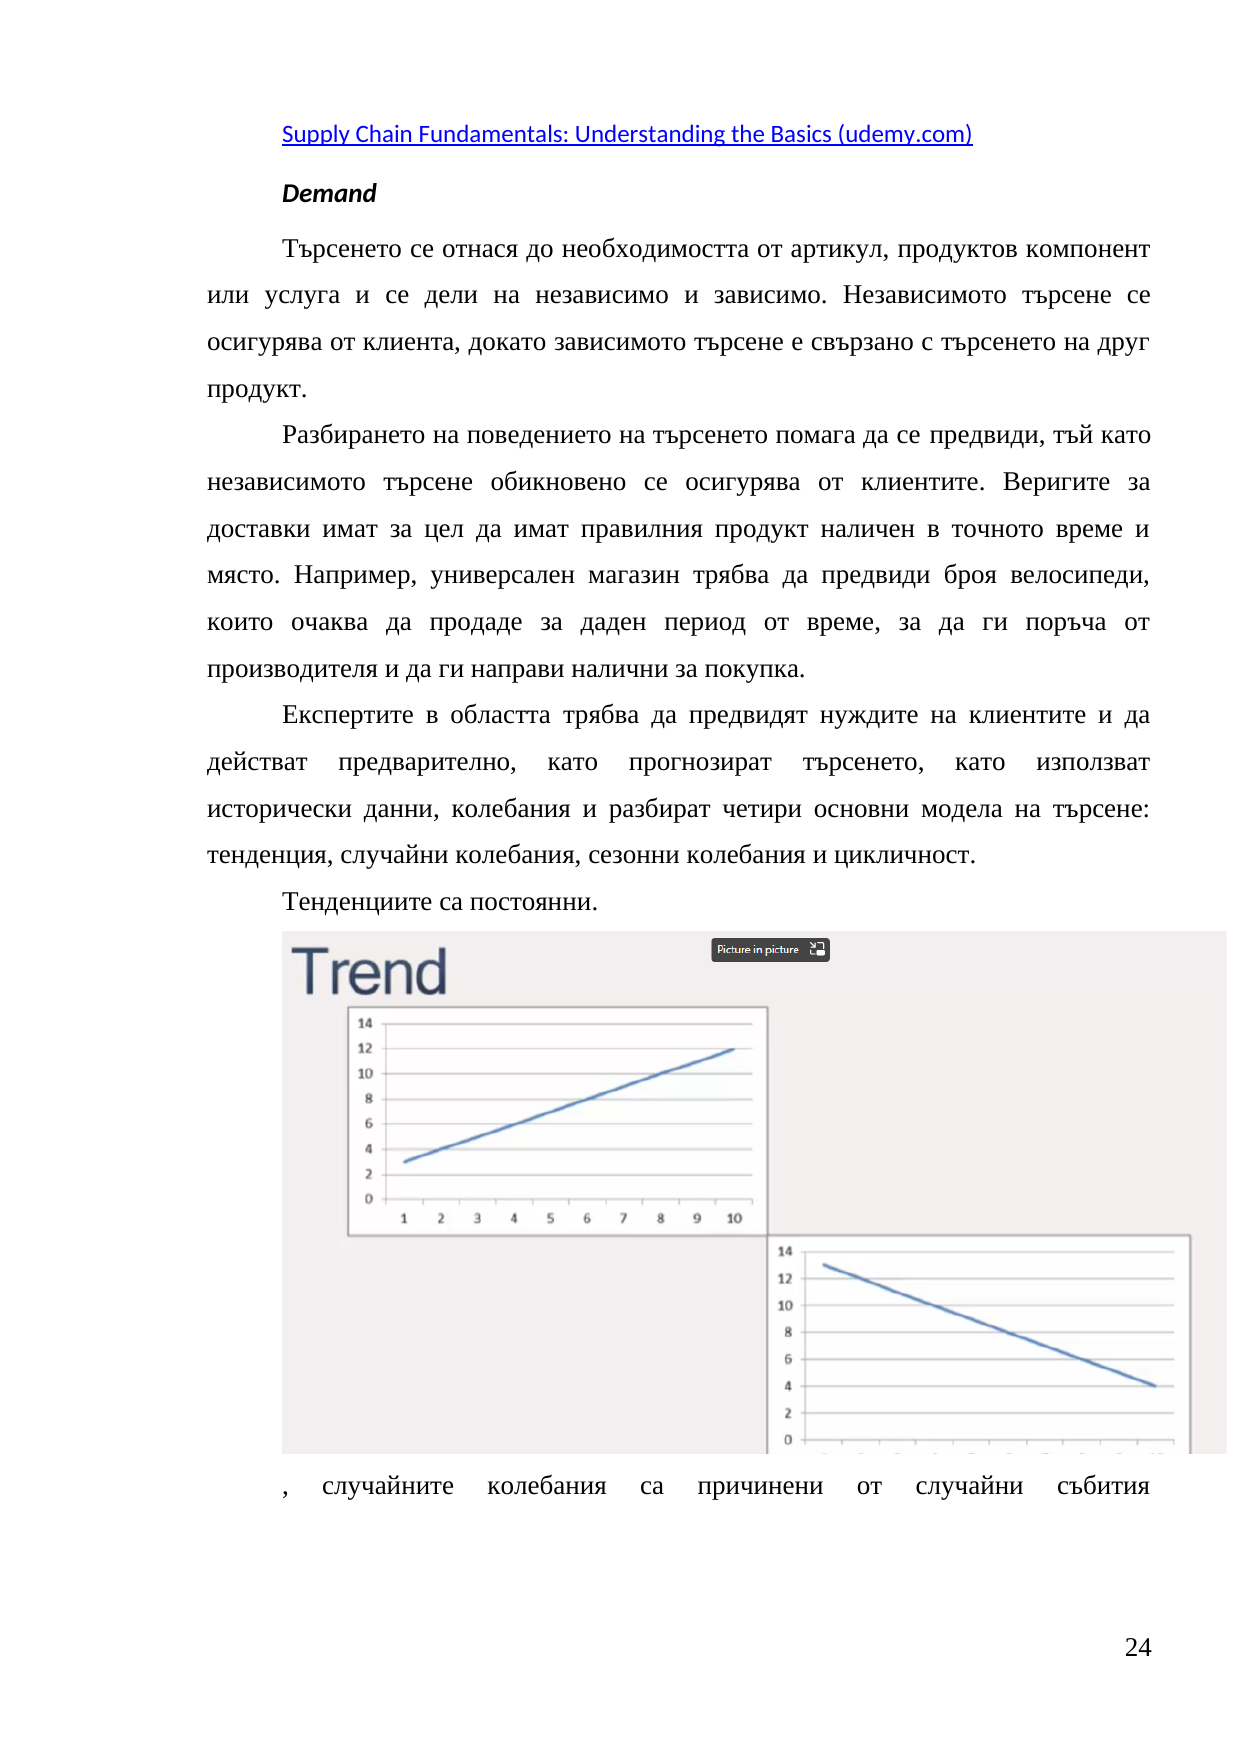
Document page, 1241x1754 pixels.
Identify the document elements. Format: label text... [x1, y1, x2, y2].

list Supply Chain Fundamentals: Understanding the Basics (udemy.com) [282, 118, 1152, 149]
subtitle Demand [207, 176, 1152, 209]
text Експертите в областта трябва да предвидят нуждите на клиентите и да действат предварително, като прогнозират търсенето, като използват исторически данни, колебания и разбират четири основни модела на търсене: тенденция, случайни колебания, сезонни колебания и цикличност. [207, 698, 1152, 869]
picture [281, 931, 1227, 1454]
text , случайните колебания са причинени от случайни събития [207, 1469, 1152, 1500]
text Разбирането на поведението на търсенето помага да се предвиди, тъй като независимото търсене обикновено се осигурява от клиентите. Веригите за доставки имат за цел да имат правилния продукт наличен в точното време и място. Например, универсален магазин трябва да предвиди броя велосипеди, които очаква да продаде за даден период от време, за да ги поръча от производителя и да ги направи налични за покупка. [207, 418, 1152, 683]
text Тенденциите са постоянни. [207, 885, 1152, 916]
text Търсенето се отнася до необходимостта от артикул, продуктов компонент или услуга и се дели на независимо и зависимо. Независимото търсене се осигурява от клиента, докато зависимото търсене е свързано с търсенето на друг продукт. [207, 232, 1152, 403]
